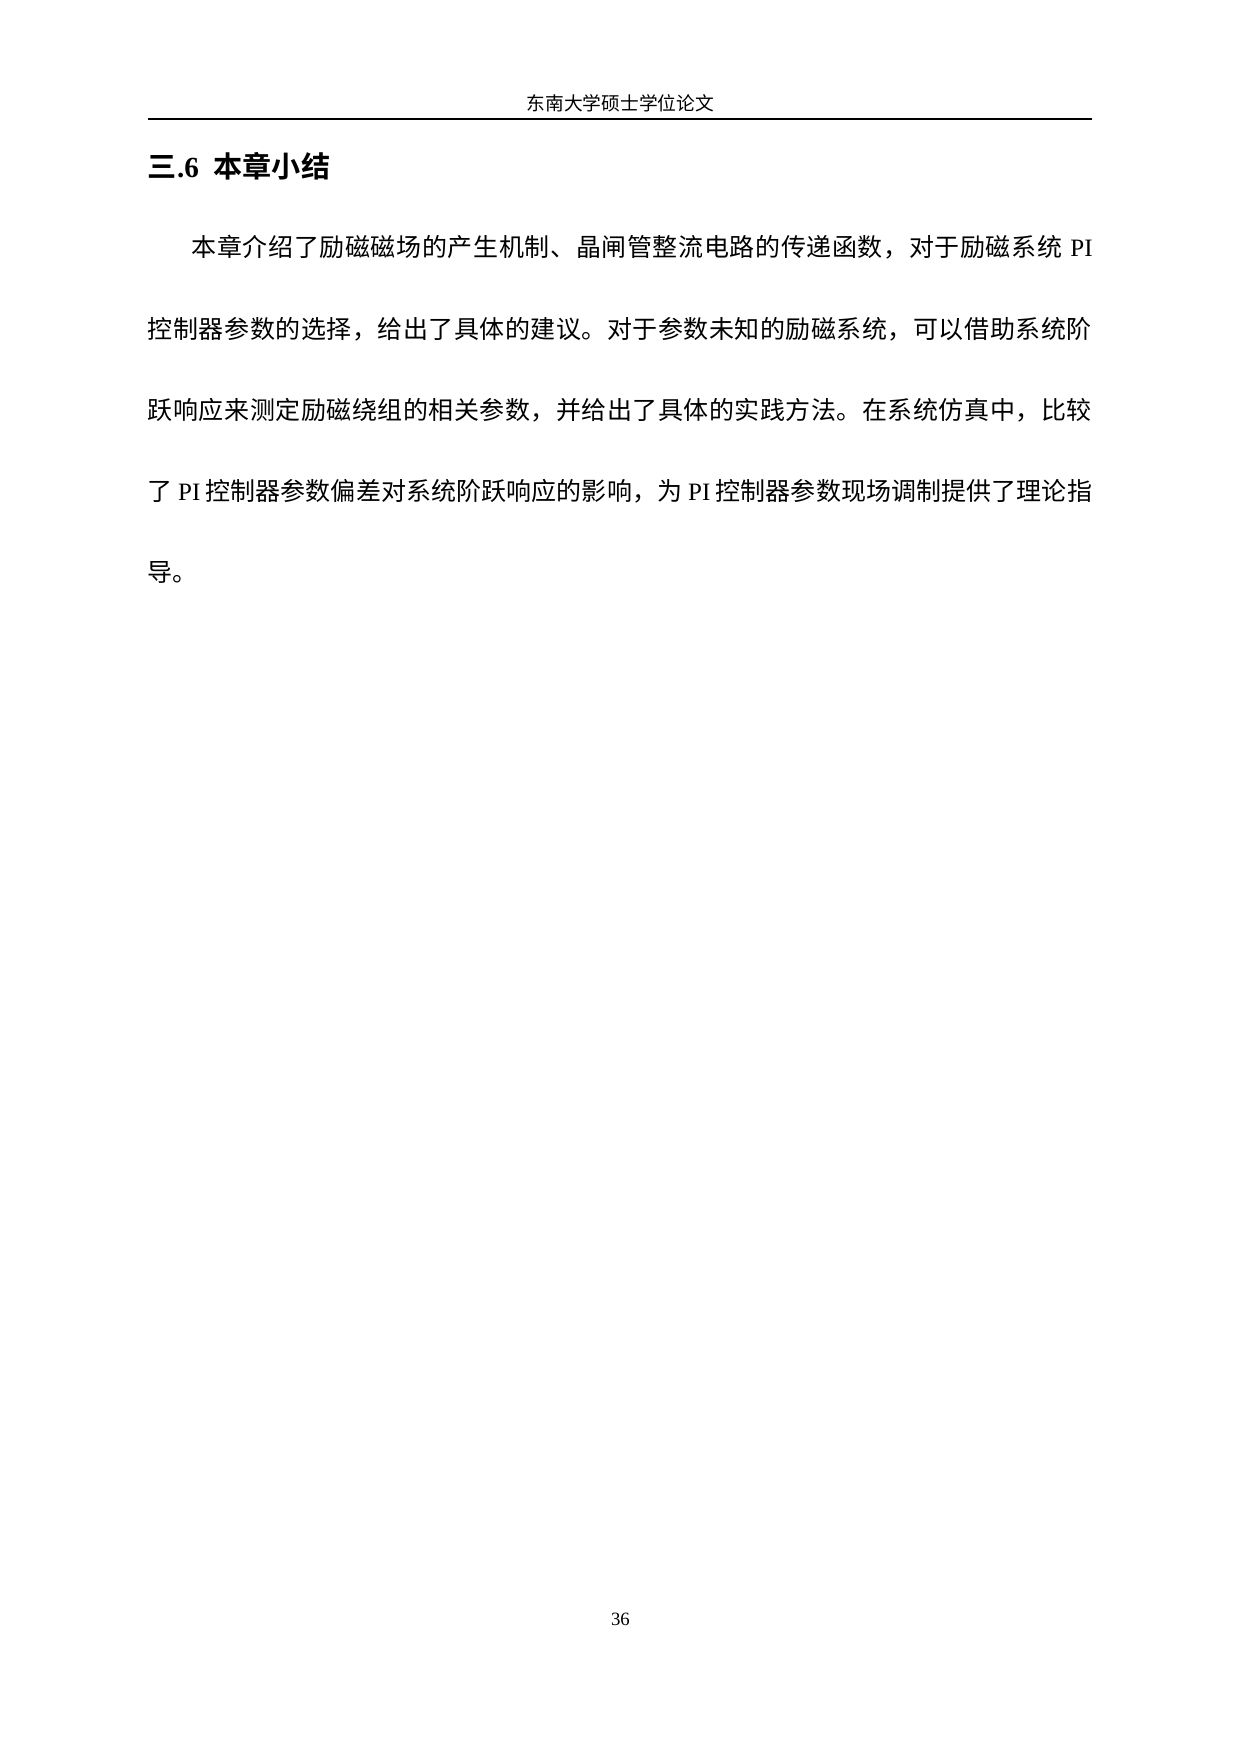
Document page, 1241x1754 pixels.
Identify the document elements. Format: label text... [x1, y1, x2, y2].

text 本章介绍了励磁磁场的产生机制、晶闸管整流电路的传递函数，对于励磁系统PI控制器参数的选择，给出了具体的建议。对于参数未知的励磁系统，可以借助系统阶跃响应来测定励磁绕组的相关参数，并给出了具体的实践方法。在系统仿真中，比较了PI控制器参数偏差对系统阶跃响应的影响，为PI控制器参数现场调制提供了理论指导。 [148, 213, 1092, 603]
subtitle 本章小结 [148, 132, 1092, 197]
